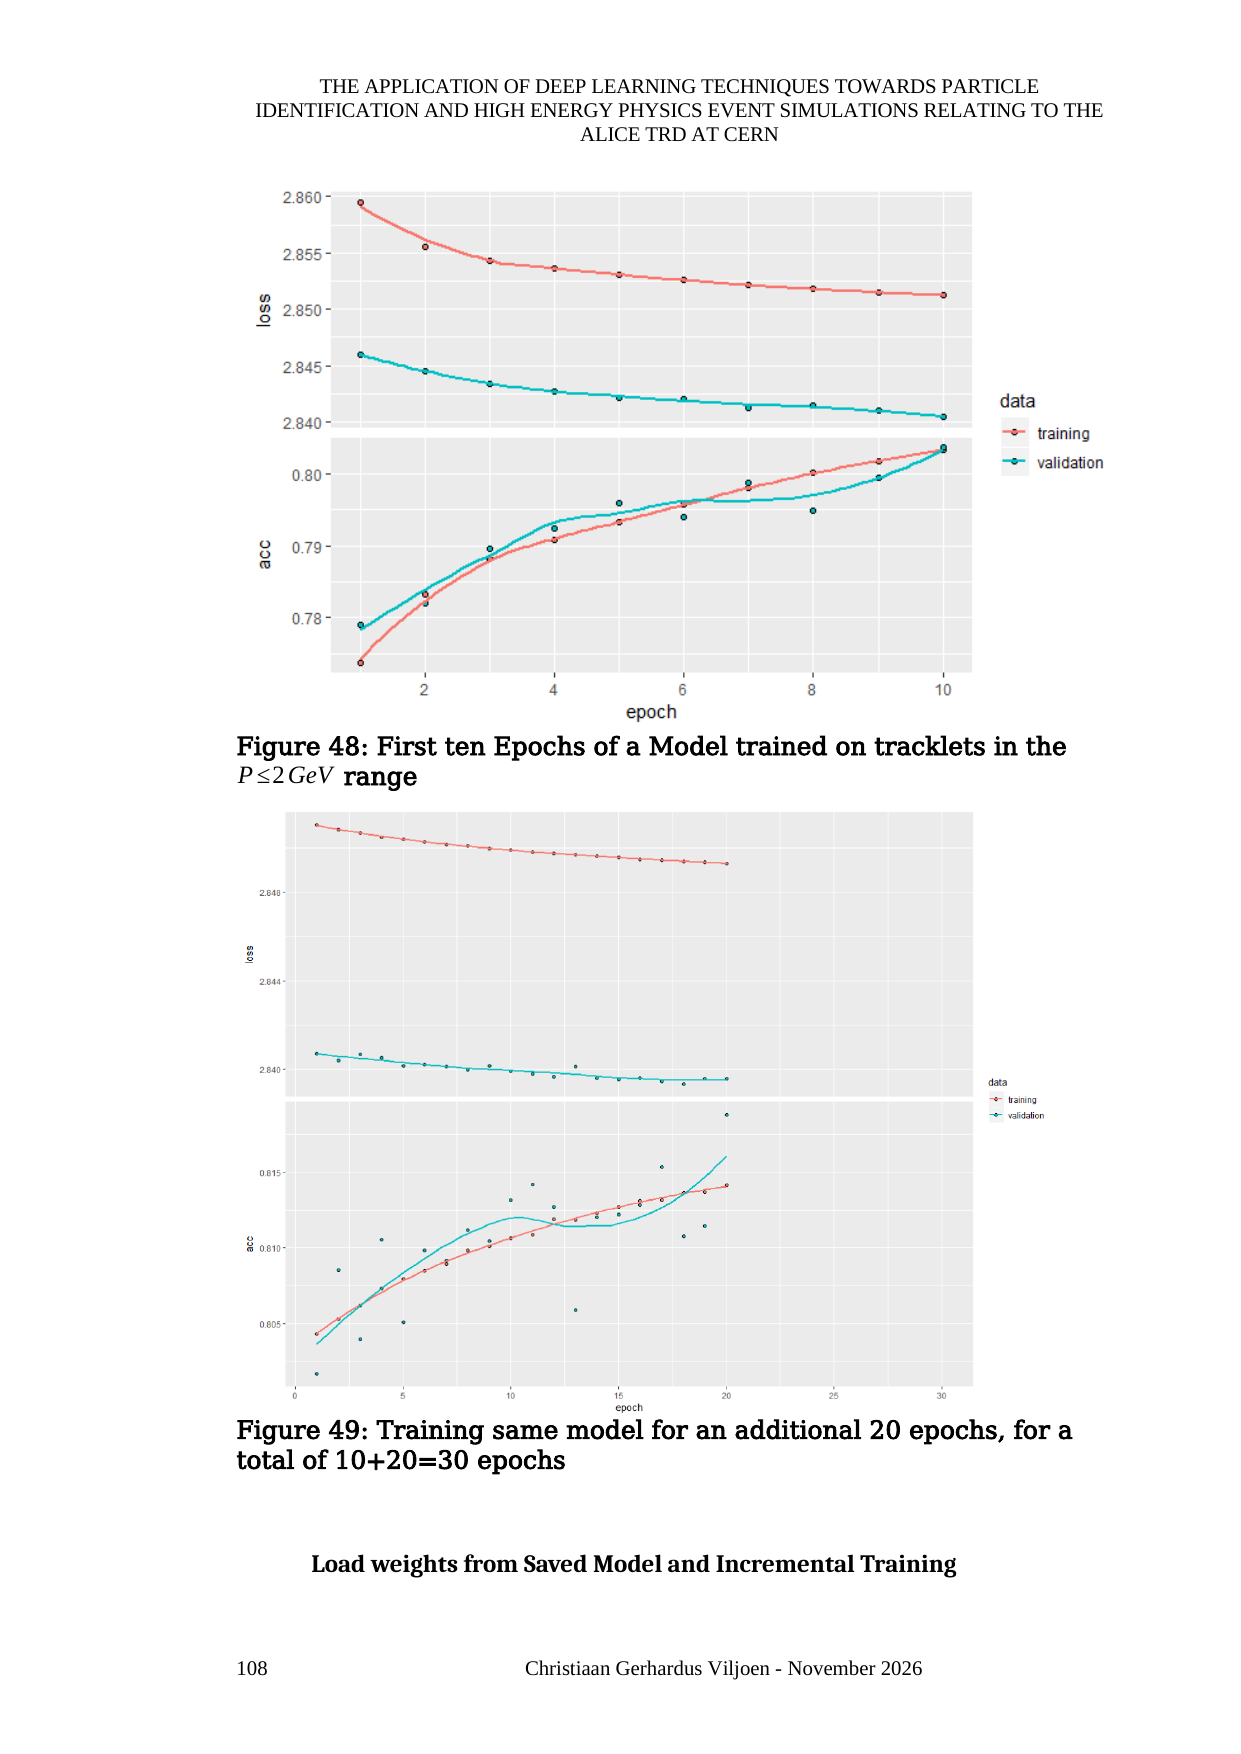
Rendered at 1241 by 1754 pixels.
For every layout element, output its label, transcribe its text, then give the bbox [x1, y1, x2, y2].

picture [236, 811, 1052, 1414]
text Figure 48: First ten Epochs of a Model trained on tracklets in the range [236, 731, 1122, 790]
text Figure 49: Training same model for an additional 20 epochs, for a total of 10+20=30 epochs [236, 1414, 1122, 1474]
picture [236, 183, 1123, 731]
subtitle Load weights from Saved Model and Incremental Training [311, 1550, 1122, 1578]
